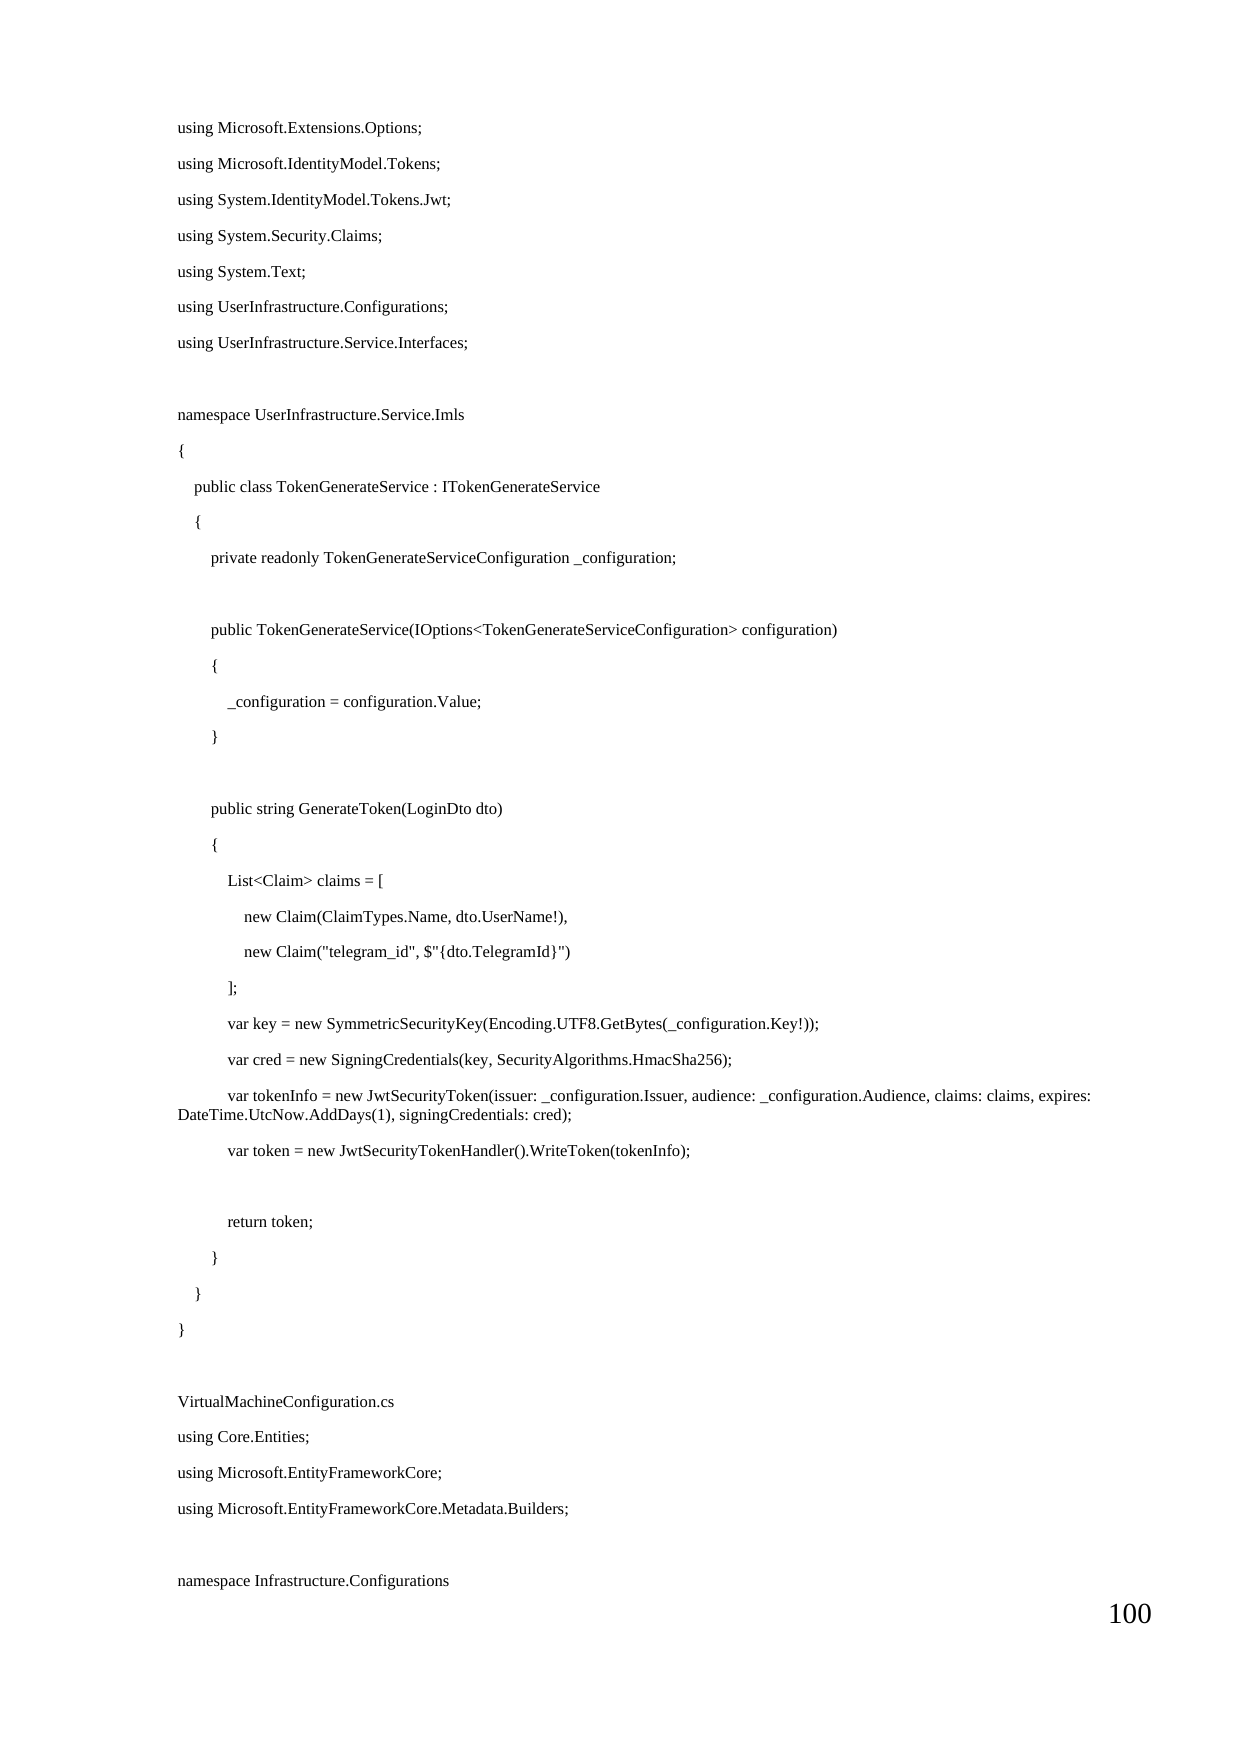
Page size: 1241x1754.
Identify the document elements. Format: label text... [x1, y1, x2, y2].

text public TokenGenerateService(IOptions<TokenGenerateServiceConfiguration> configuration) [177, 620, 1152, 639]
text using UserInfrastructure.Service.Interfaces; [177, 333, 1152, 352]
text } [177, 1320, 1152, 1339]
text using Microsoft.IdentityModel.Tokens; [177, 154, 1152, 173]
text { [177, 512, 1152, 531]
text } [177, 1248, 1152, 1267]
text var token = new JwtSecurityTokenHandler().WriteToken(tokenInfo); [177, 1141, 1152, 1160]
text return token; [177, 1212, 1152, 1231]
text var tokenInfo = new JwtSecurityToken(issuer: _configuration.Issuer, audience: _configuration.Audience, claims: claims, expires: DateTime.UtcNow.AddDays(1), signingCredentials: cred); [177, 1086, 1152, 1124]
text var cred = new SigningCredentials(key, SecurityAlgorithms.HmacSha256); [177, 1050, 1152, 1069]
text } [177, 727, 1152, 746]
text List<Claim> claims = [ [177, 871, 1152, 890]
text { [177, 656, 1152, 675]
text using System.Security.Claims; [177, 226, 1152, 245]
text using UserInfrastructure.Configurations; [177, 297, 1152, 316]
text new Claim(ClaimTypes.Name, dto.UserName!), [177, 906, 1152, 926]
text _configuration = configuration.Value; [177, 691, 1152, 711]
text public string GenerateToken(LoginDto dto) [177, 799, 1152, 818]
text using System.IdentityModel.Tokens.Jwt; [177, 190, 1152, 209]
text using Core.Entities; [177, 1427, 1152, 1446]
text using Microsoft.EntityFrameworkCore.Metadata.Builders; [177, 1499, 1152, 1518]
text using Microsoft.EntityFrameworkCore; [177, 1463, 1152, 1482]
text namespace Infrastructure.Configurations [177, 1571, 1152, 1590]
text } [177, 1284, 1152, 1303]
text ]; [177, 978, 1152, 997]
text new Claim("telegram_id", $"{dto.TelegramId}") [177, 942, 1152, 961]
text namespace UserInfrastructure.Service.Imls [177, 405, 1152, 424]
text public class TokenGenerateService : ITokenGenerateService [177, 476, 1152, 496]
text using System.Text; [177, 261, 1152, 281]
text private readonly TokenGenerateServiceConfiguration _configuration; [177, 548, 1152, 567]
text using Microsoft.Extensions.Options; [177, 118, 1152, 137]
text var key = new SymmetricSecurityKey(Encoding.UTF8.GetBytes(_configuration.Key!)); [177, 1014, 1152, 1033]
text { [177, 835, 1152, 854]
text VirtualMachineConfiguration.cs [177, 1391, 1152, 1411]
text { [177, 441, 1152, 460]
